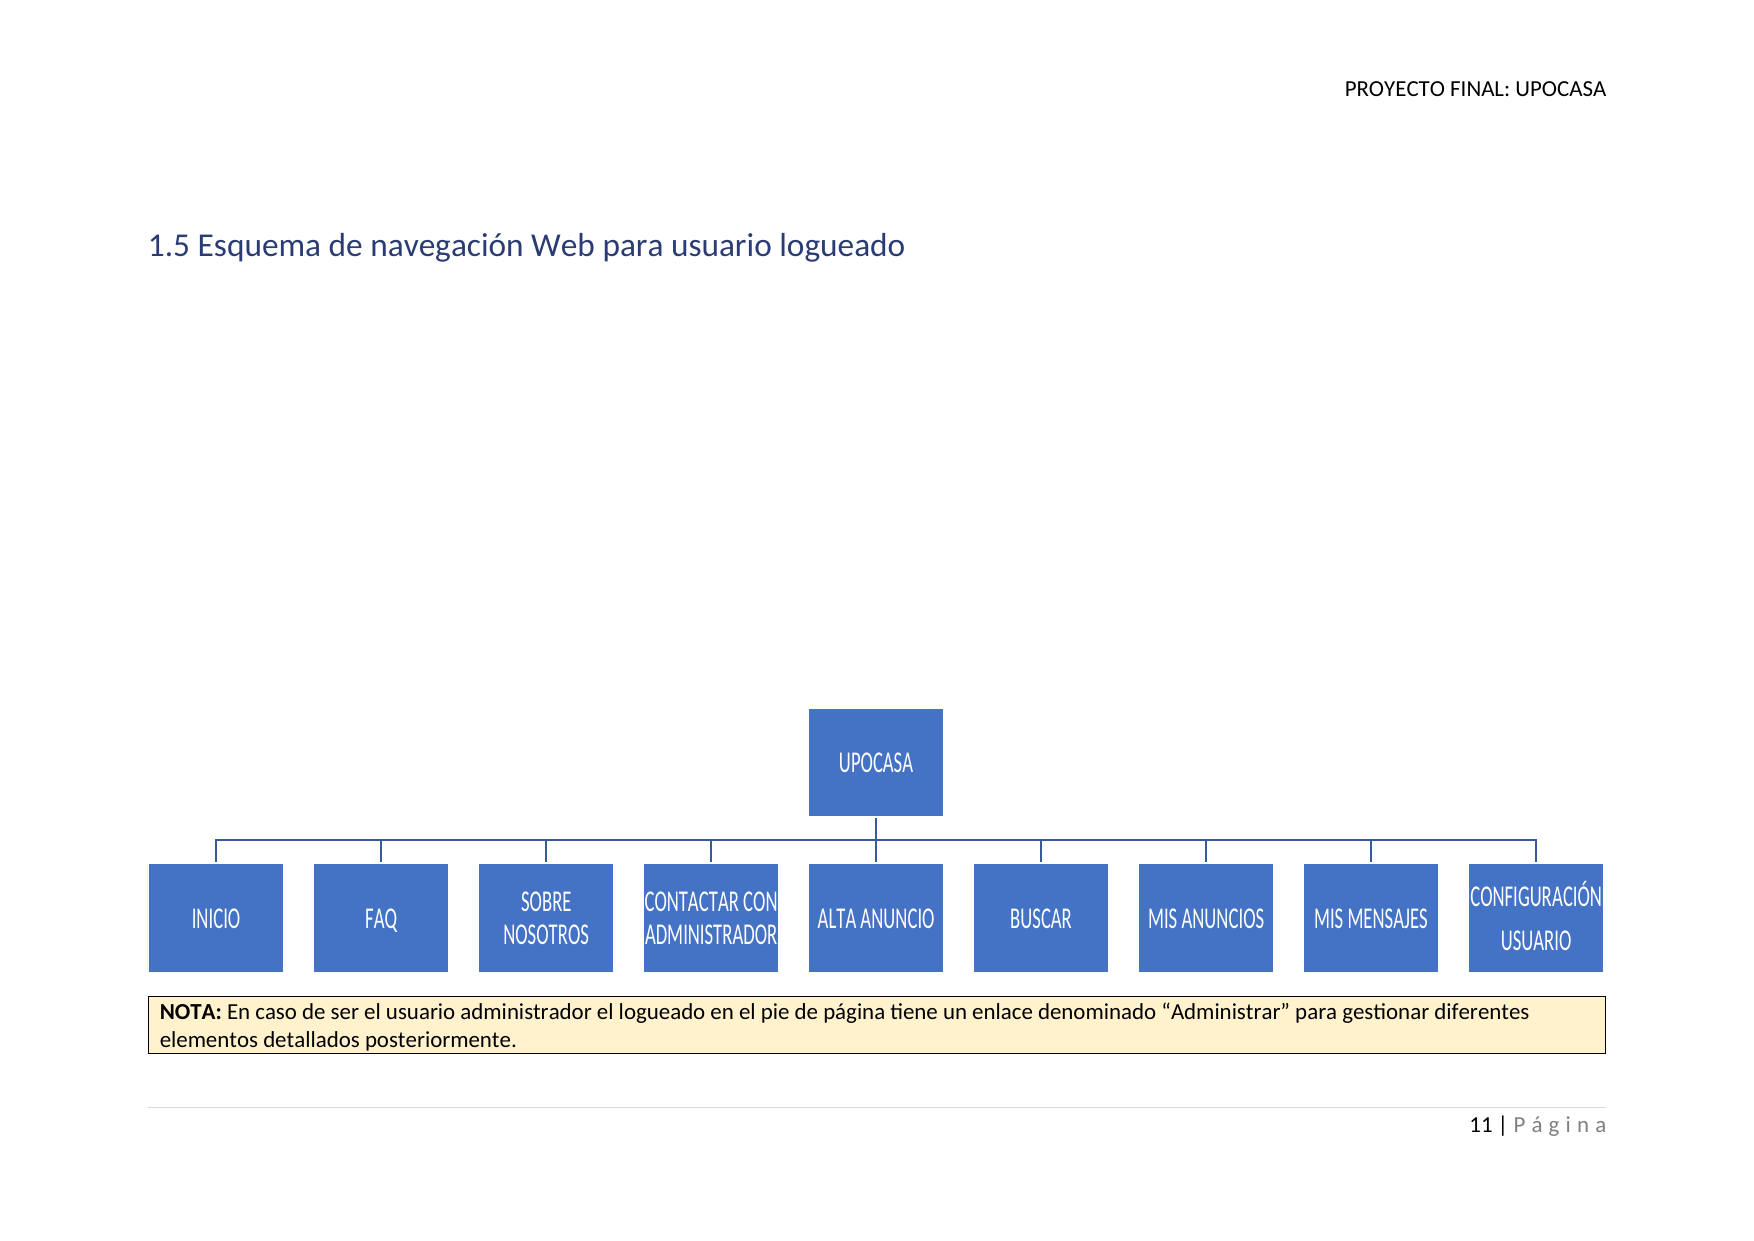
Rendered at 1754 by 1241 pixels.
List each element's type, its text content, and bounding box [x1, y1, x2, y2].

subtitle Esquema de navegación Web para usuario logueado [148, 224, 1606, 265]
table_header NOTA: En caso de ser el usuario administrador el logueado en el pie de página tiene un enlace denominado “Administrar” para gestionar diferentes elementos detallados posteriormente. [149, 997, 1605, 1053]
